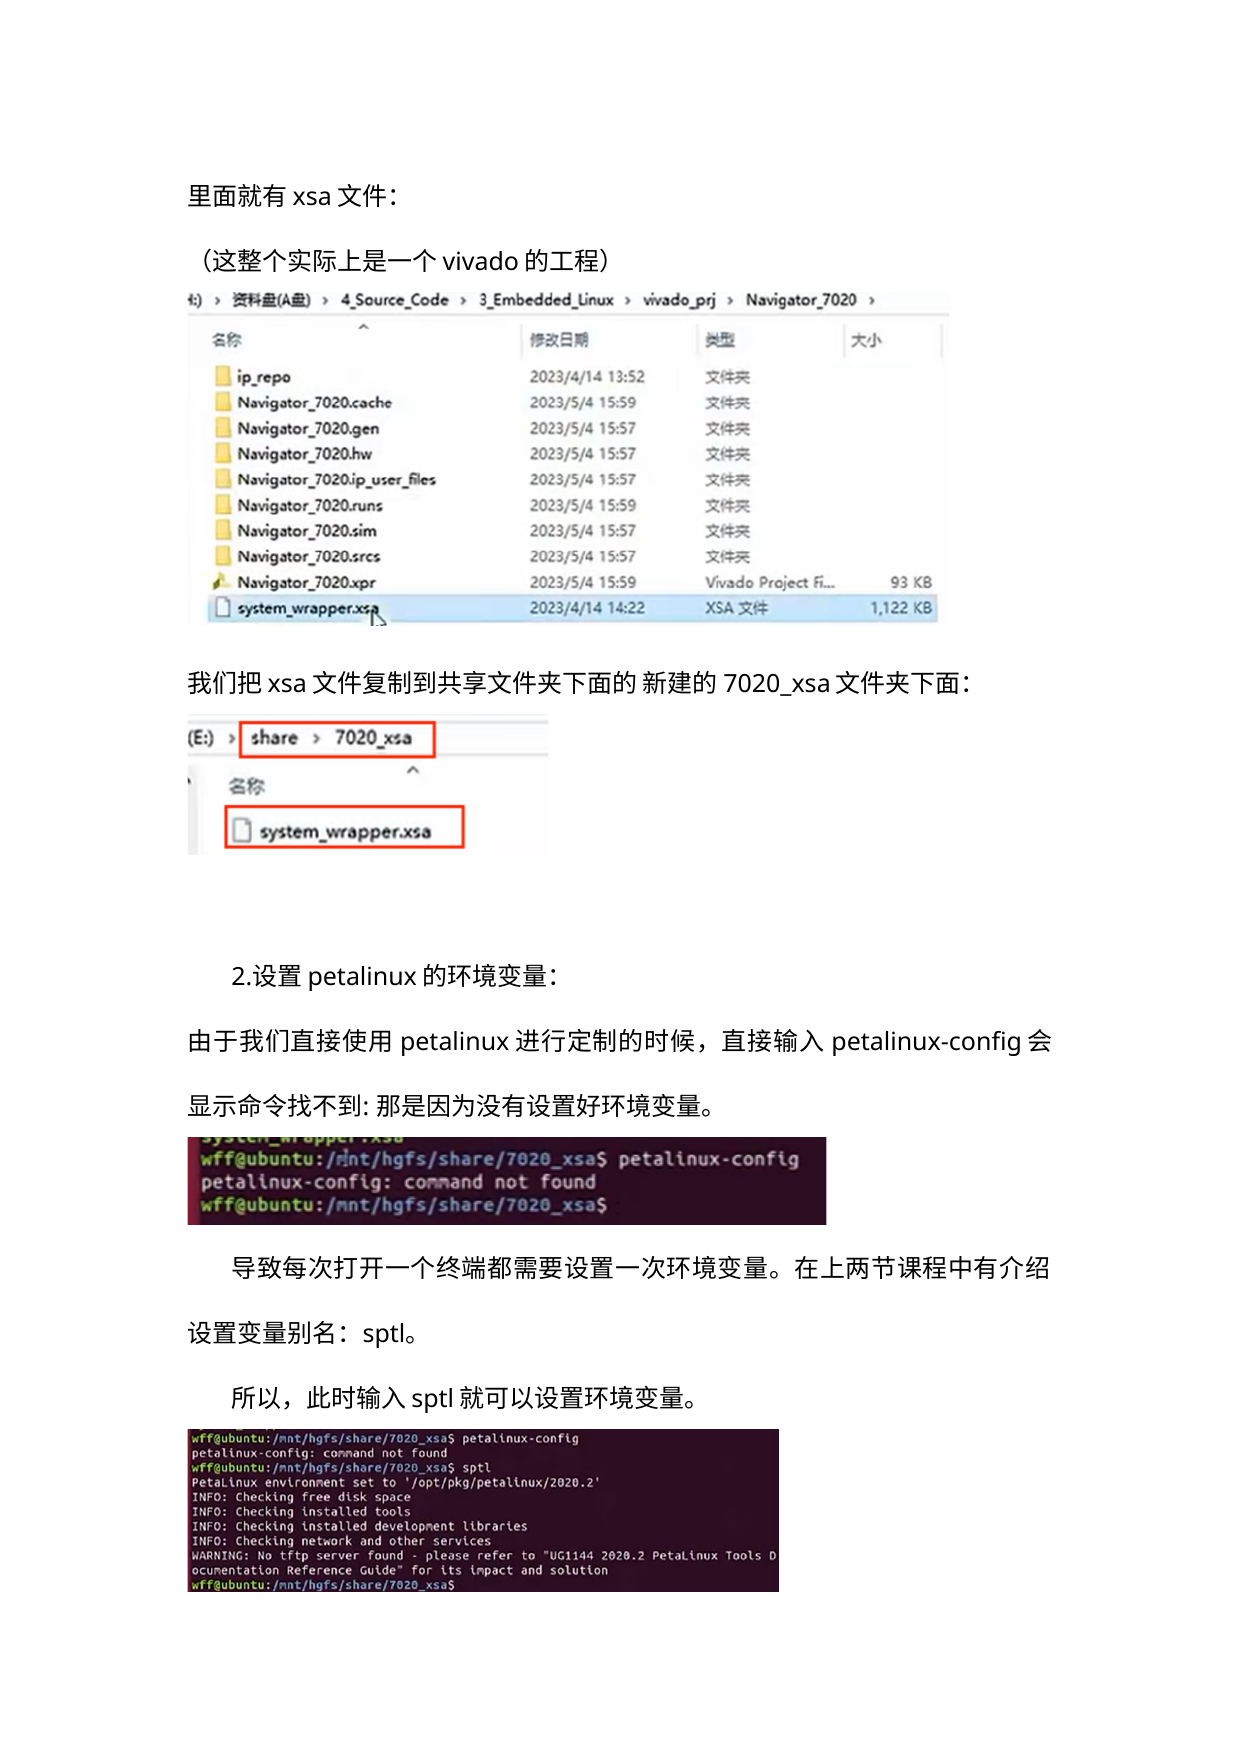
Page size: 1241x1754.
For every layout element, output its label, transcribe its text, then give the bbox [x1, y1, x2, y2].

list 设置petalinux的环境变量： 由于我们直接使用petalinux进行定制的时候，直接输入petalinux-config会显示命令找不到: 那是因为没有设置好环境变量。 [187, 942, 1053, 1137]
list 所以，此时输入sptl就可以设置环境变量。 [187, 1364, 1053, 1429]
list 我们把xsa文件复制到共享文件夹下面的 新建的 7020_xsa文件夹下面： [187, 649, 1053, 714]
picture [187, 1137, 827, 1225]
picture [187, 1429, 779, 1592]
list （这整个实际上是一个vivado的工程） [187, 227, 1053, 292]
list 里面就有xsa文件： [187, 162, 1053, 227]
picture [187, 714, 549, 855]
picture [187, 292, 950, 626]
list 导致每次打开一个终端都需要设置一次环境变量。在上两节课程中有介绍设置变量别名：sptl。 [187, 1234, 1053, 1364]
